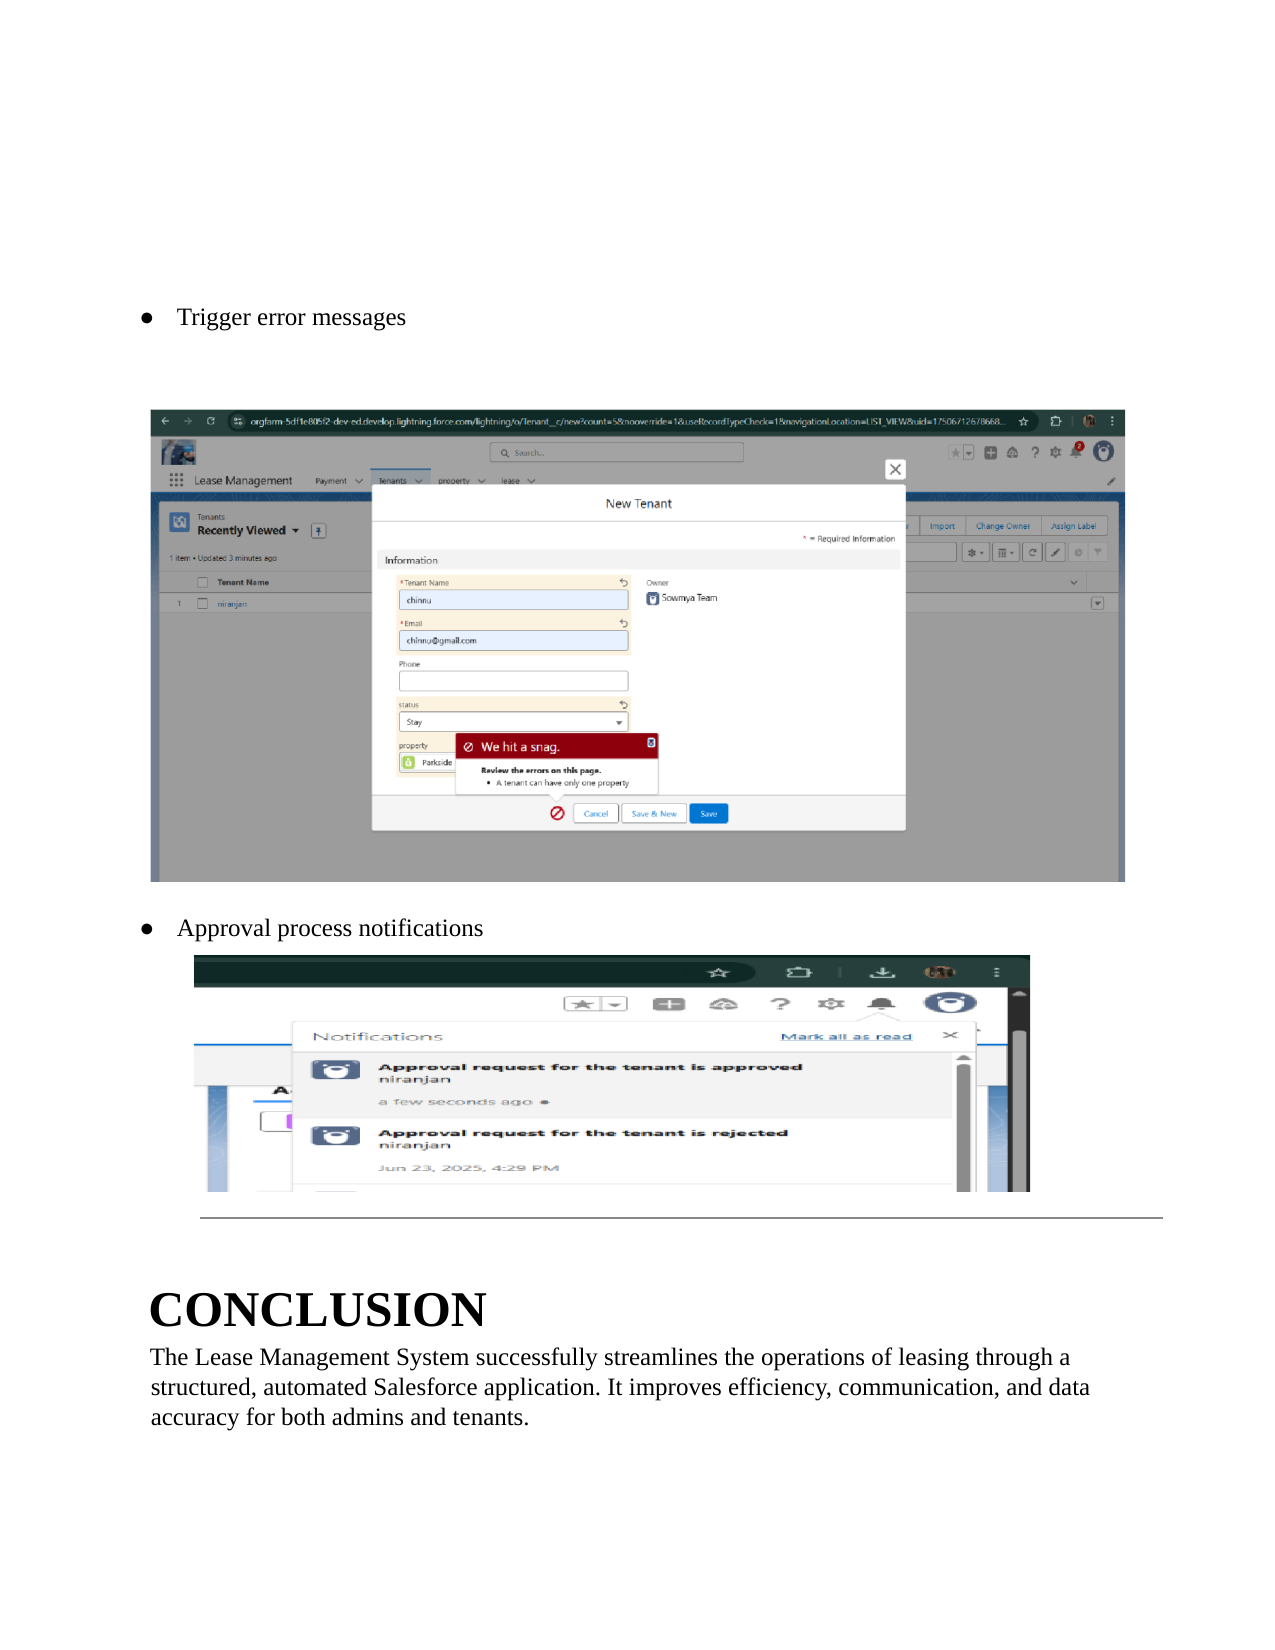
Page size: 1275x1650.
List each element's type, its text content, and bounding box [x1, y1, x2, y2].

list Trigger error messages [139, 301, 1168, 330]
picture [150, 409, 1126, 882]
subtitle CONCLUSION [148, 1280, 1125, 1337]
list Approval process notifications [139, 913, 1168, 942]
text The Lease Management System successfully streamlines the operations of leasing through a structured, automated Salesforce application. It improves efficiency, communication, and data accuracy for both admins and tenants. [149, 1342, 1168, 1431]
picture [193, 955, 1031, 1192]
